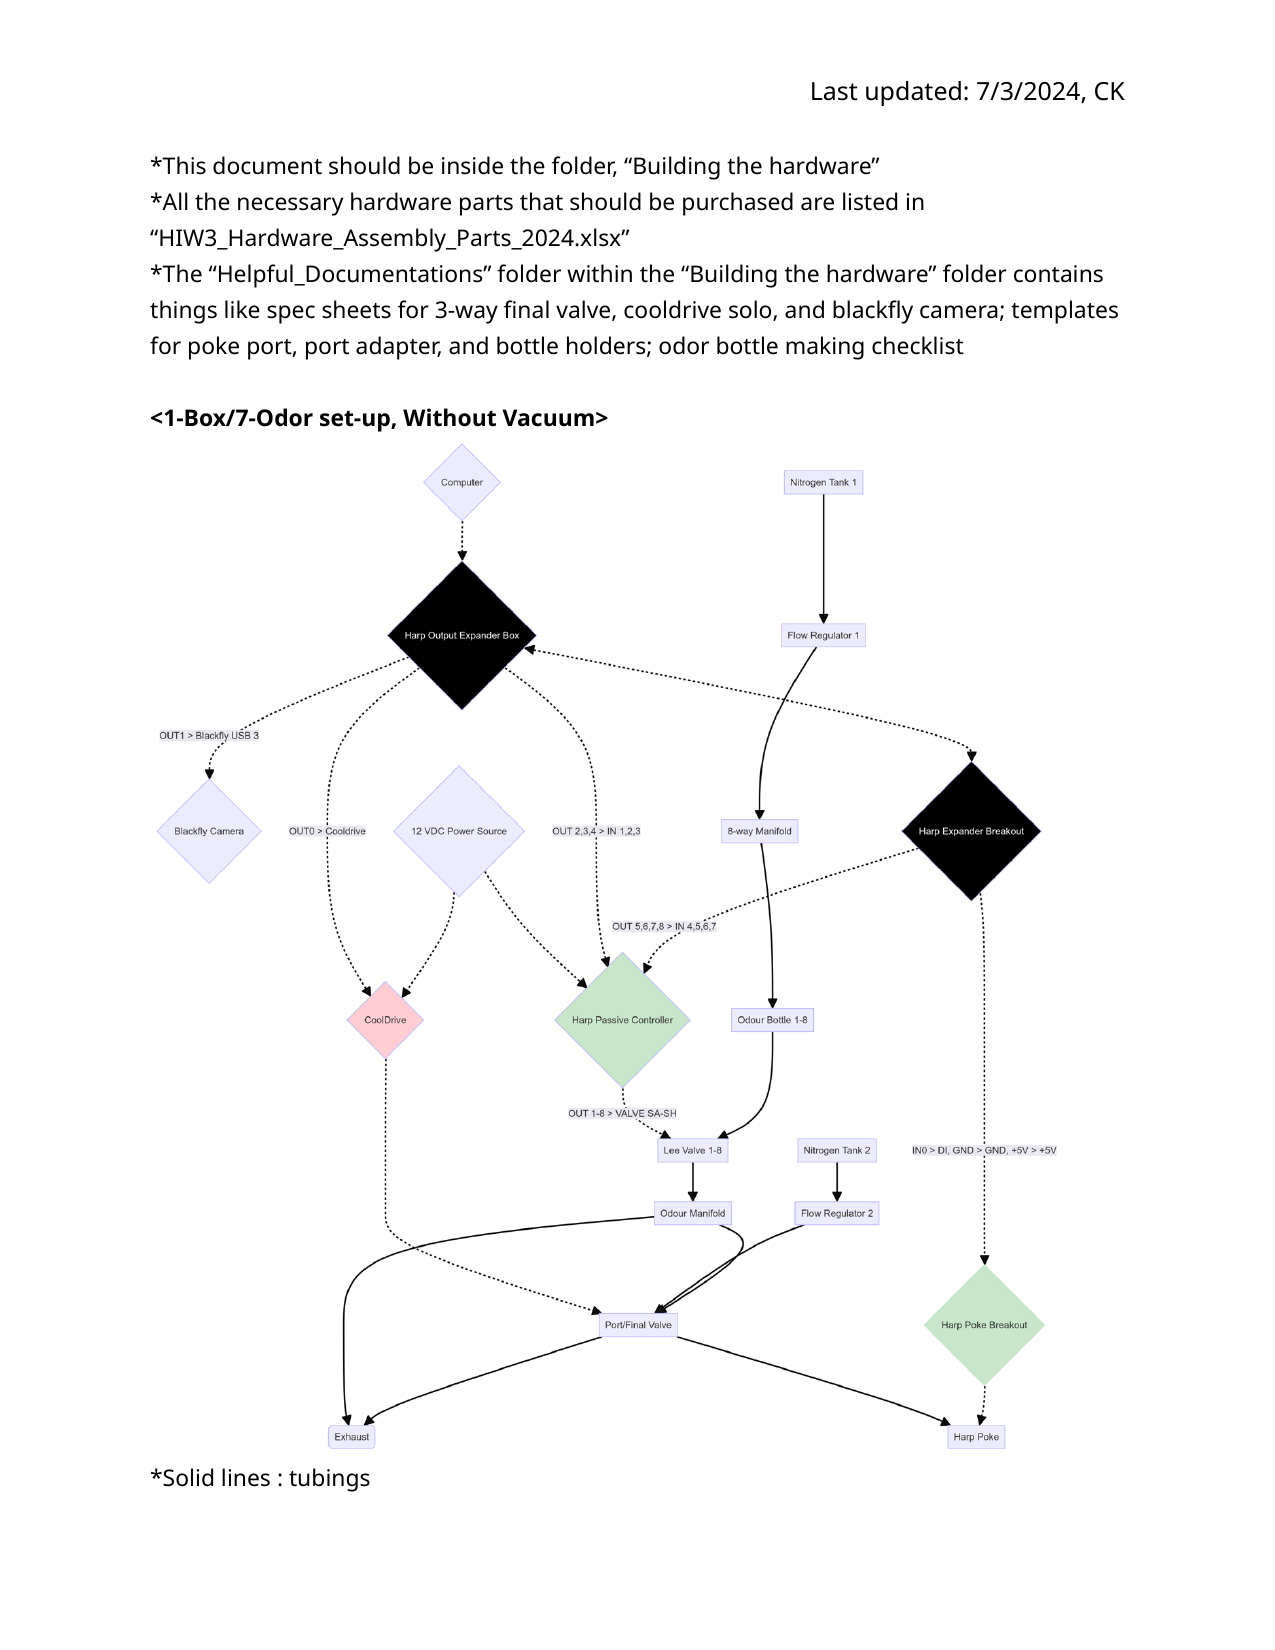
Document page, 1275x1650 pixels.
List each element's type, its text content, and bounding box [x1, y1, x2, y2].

text *The “Helpful_Documentations” folder within the “Building the hardware” folder contains things like spec sheets for 3-way final valve, cooldrive solo, and blackfly camera; templates for poke port, port adapter, and bottle holders; odor bottle making checklist [150, 258, 1125, 361]
text *Solid lines : tubings [150, 1462, 1125, 1493]
text *This document should be inside the folder, “Building the hardware” [150, 150, 1125, 181]
text <1-Box/7-Odor set-up, Without Vacuum> [150, 402, 1125, 433]
picture [150, 437, 1065, 1457]
text *All the necessary hardware parts that should be purchased are listed in “HIW3_Hardware_Assembly_Parts_2024.xlsx” [150, 186, 1125, 253]
